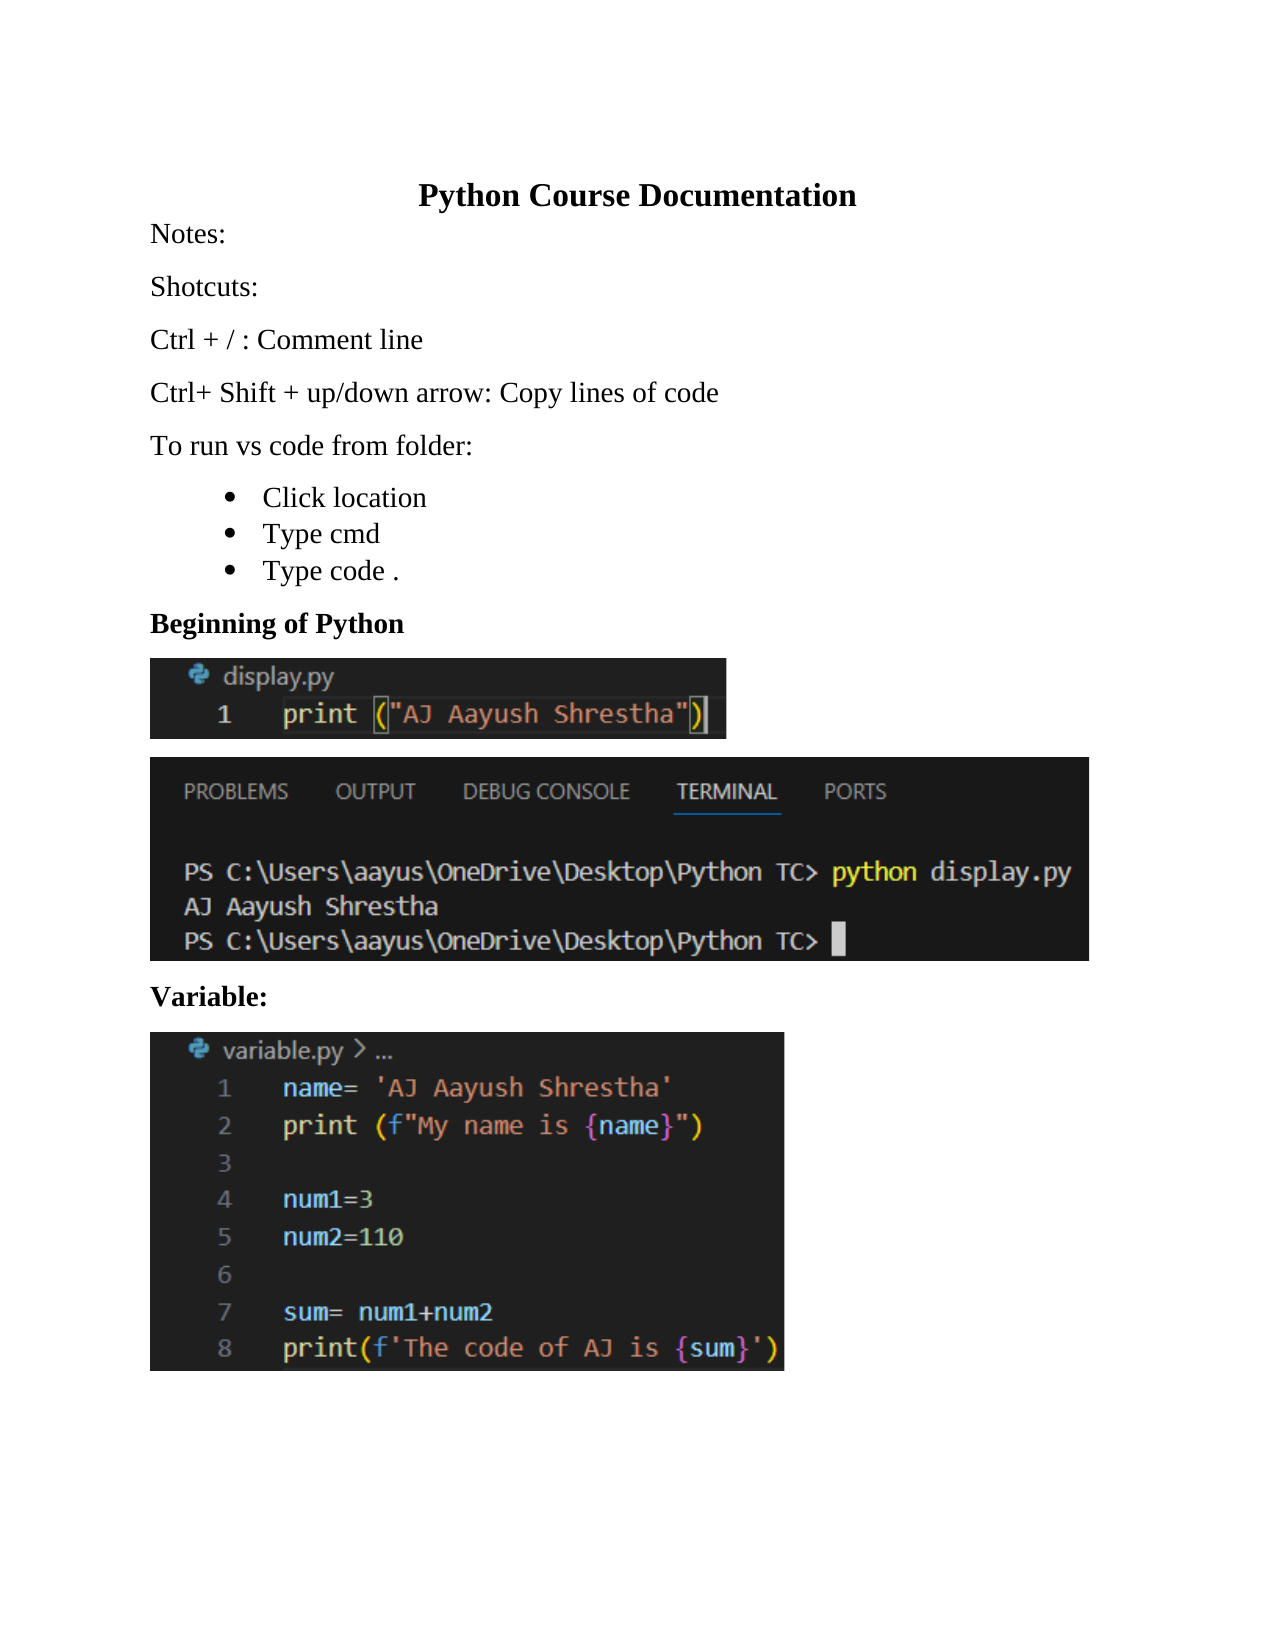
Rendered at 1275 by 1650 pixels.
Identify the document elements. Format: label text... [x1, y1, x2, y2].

picture [150, 658, 727, 739]
text Ctrl+ Shift + up/down arrow: Copy lines of code [150, 375, 1125, 408]
subtitle Python Course Documentation [150, 175, 1125, 213]
list Click location [225, 480, 1125, 514]
picture [150, 757, 1090, 961]
list Type cmd [225, 517, 1125, 550]
text Shotcuts: [150, 269, 1125, 303]
text Notes: [150, 216, 1125, 250]
text Variable: [150, 979, 1125, 1013]
picture [150, 1032, 785, 1371]
list Type code . [225, 553, 1125, 587]
text To run vs code from folder: [150, 428, 1125, 461]
text Ctrl + / : Comment line [150, 322, 1125, 356]
text Beginning of Python [150, 606, 1125, 639]
